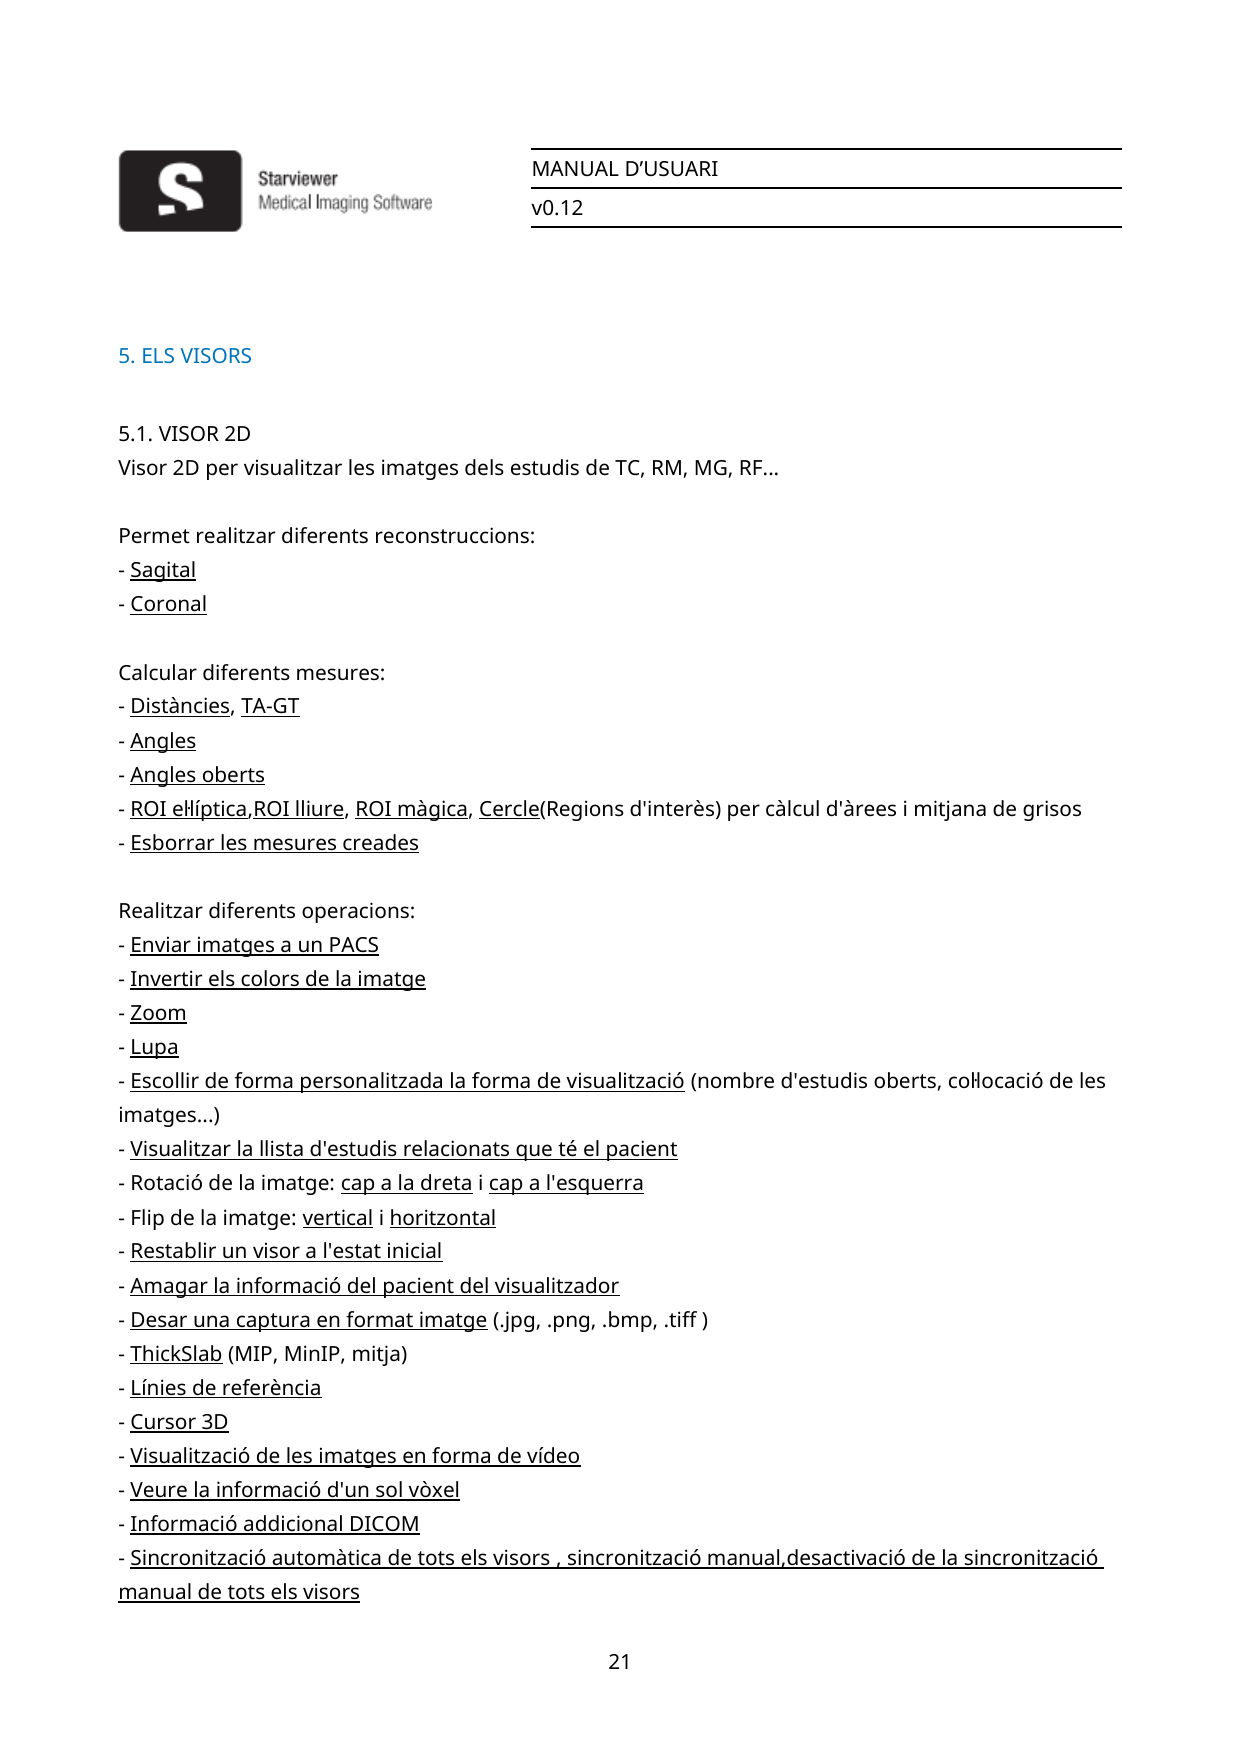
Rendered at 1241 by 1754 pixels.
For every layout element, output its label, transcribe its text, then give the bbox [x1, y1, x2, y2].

list - Visualització de les imatges en forma de vídeo [118, 1441, 1122, 1469]
text - ROI el·líptica,ROI lliure, ROI màgica, Cercle(Regions d'interès) per càlcul d'àrees i mitjana de grisos [118, 794, 1122, 822]
text - Distàncies, TA-GT [118, 692, 1122, 720]
subtitle Visor 2D [118, 419, 1122, 448]
text - Angles [118, 726, 1122, 754]
list - Veure la informació d'un sol vòxel [118, 1475, 1122, 1503]
list - Amagar la informació del pacient del visualitzador [118, 1271, 1122, 1299]
list - Escollir de forma personalitzada la forma de visualització (nombre d'estudis oberts, col·locació de les imatges...) [118, 1066, 1122, 1129]
subtitle Els visors [118, 341, 1122, 370]
list - Sagital [118, 555, 1122, 584]
text - Esborrar les mesures creades [118, 828, 1122, 856]
list - Visualitzar la llista d'estudis relacionats que té el pacient [118, 1134, 1122, 1163]
list - Zoom [118, 998, 1122, 1027]
list - Invertir els colors de la imatge [118, 964, 1122, 993]
list - Cursor 3D [118, 1407, 1122, 1435]
list - Flip de la imatge: vertical i horitzontal [118, 1203, 1122, 1231]
list - Rotació de la imatge: cap a la dreta i cap a l'esquerra [118, 1168, 1122, 1197]
list - Enviar imatges a un PACS [118, 930, 1122, 958]
text - Angles oberts [118, 760, 1122, 788]
list - Restablir un visor a l'estat inicial [118, 1237, 1122, 1265]
text Visor 2D per visualitzar les imatges dels estudis de TC, RM, MG, RF... [118, 453, 1122, 482]
text Realitzar diferents operacions: [118, 896, 1122, 924]
list - Desar una captura en format imatge (.jpg, .png, .bmp, .tiff ) [118, 1305, 1122, 1333]
list - ThickSlab (MIP, MinIP, mitja) [118, 1339, 1122, 1367]
list - Lupa [118, 1032, 1122, 1061]
list - Coronal [118, 589, 1122, 618]
text Permet realitzar diferents reconstruccions: [118, 521, 1122, 550]
text - Sincronització automàtica de tots els visors , sincronització manual,desactivació de la sincronització manual de tots els visors [118, 1543, 1122, 1606]
list - Línies de referència [118, 1373, 1122, 1401]
text Calcular diferents mesures: [118, 658, 1122, 686]
list - Informació addicional DICOM [118, 1509, 1122, 1538]
